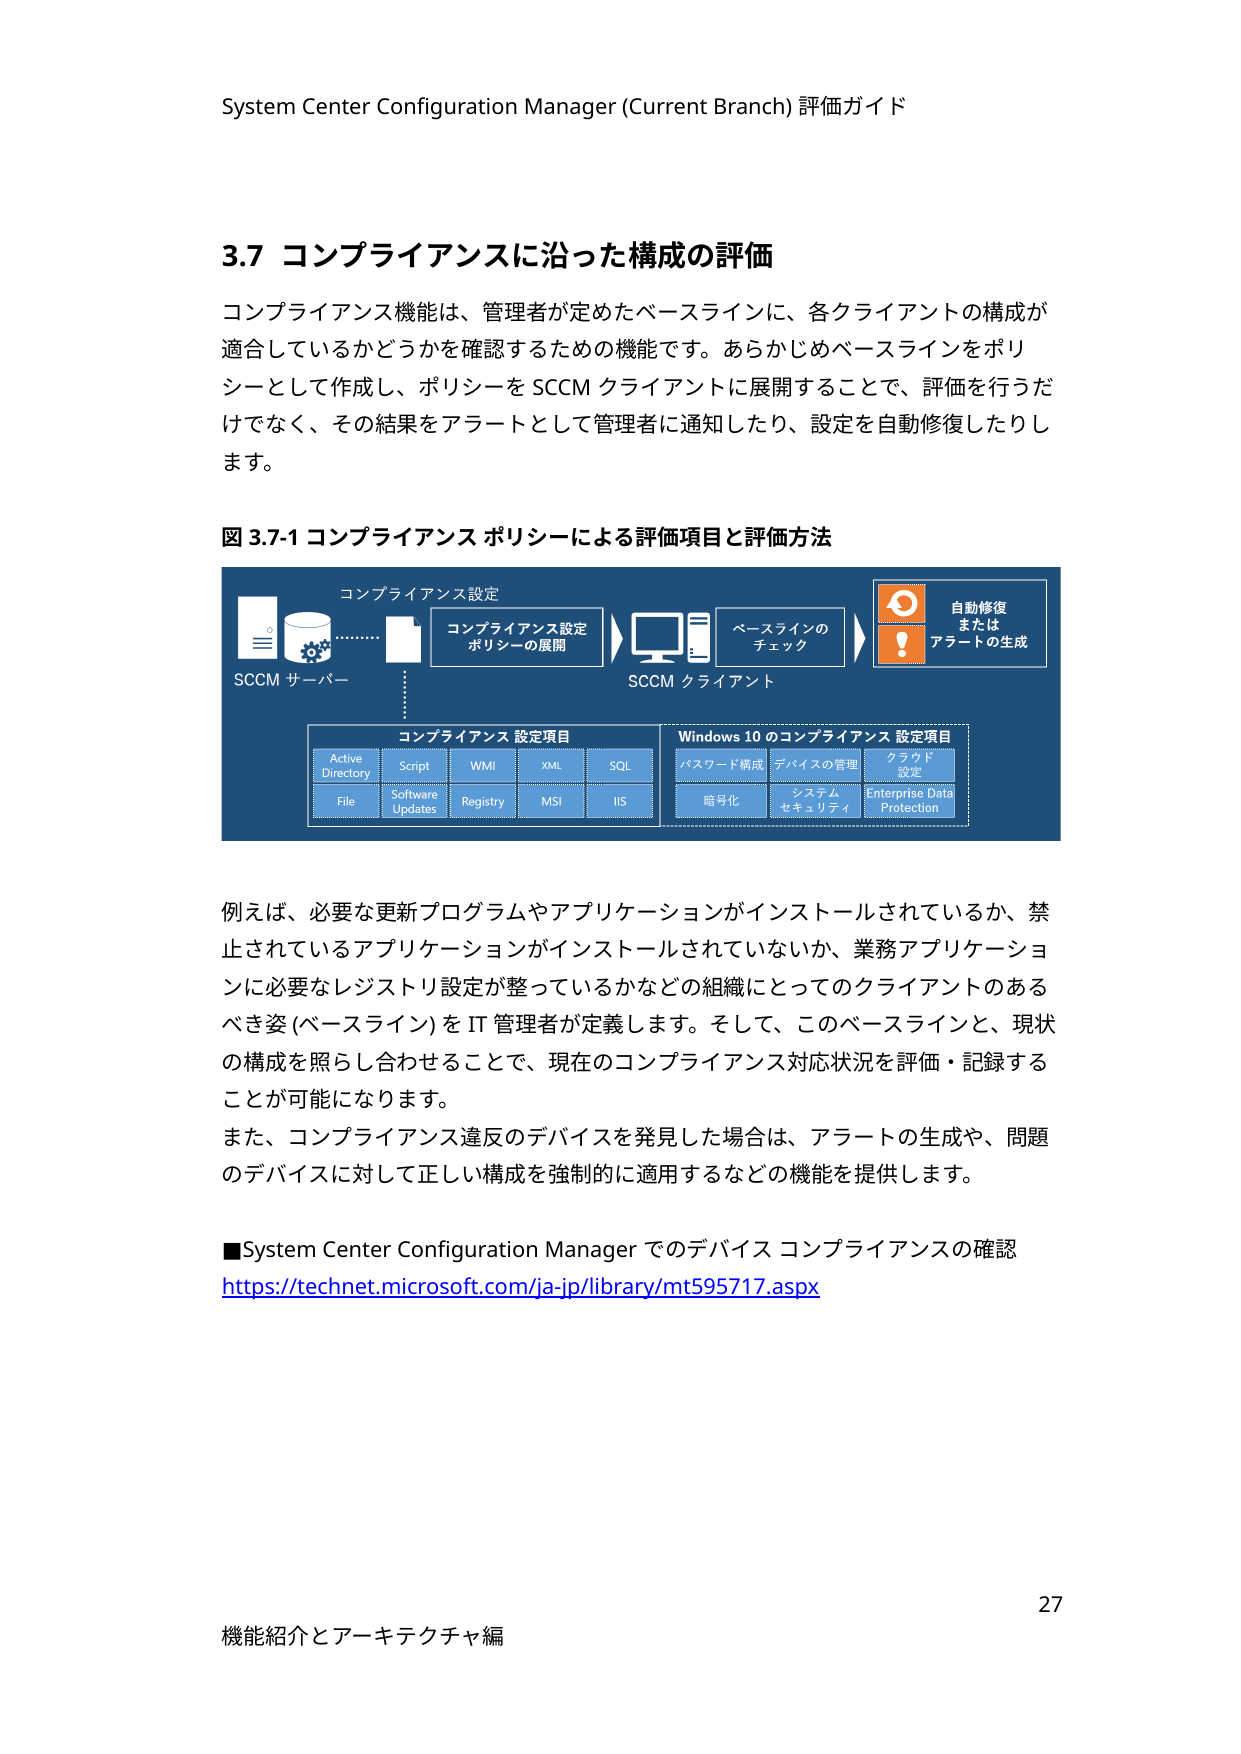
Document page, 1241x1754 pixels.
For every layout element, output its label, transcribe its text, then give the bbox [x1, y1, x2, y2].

text ■System Center Configuration Manager でのデバイス コンプライアンスの確認 [222, 1229, 1063, 1267]
subtitle コンプライアンスに沿った構成の評価 [222, 217, 1063, 292]
text 例えば、必要な更新プログラムやアプリケーションがインストールされているか、禁止されているアプリケーションがインストールされていないか、業務アプリケーションに必要なレジストリ設定が整っているかなどの組織にとってのクライアントのあるべき姿 (ベースライン) を IT 管理者が定義します。そして、このベースラインと、現状の構成を照らし合わせることで、現在のコンプライアンス対応状況を評価・記録することが可能になります。 [222, 892, 1063, 1117]
text コンプライアンス機能は、管理者が定めたベースラインに、各クライアントの構成が適合しているかどうかを確認するための機能です。あらかじめベースラインをポリシーとして作成し、ポリシーを SCCM クライアントに展開することで、評価を行うだけでなく、その結果をアラートとして管理者に通知したり、設定を自動修復したりします。 [222, 292, 1063, 479]
picture [221, 567, 1061, 841]
text 図 3.7-1 コンプライアンス ポリシーによる評価項目と評価方法 [222, 517, 1063, 554]
text https://technet.microsoft.com/ja-jp/library/mt595717.aspx [222, 1267, 1063, 1304]
text また、コンプライアンス違反のデバイスを発見した場合は、アラートの生成や、問題のデバイスに対して正しい構成を強制的に適用するなどの機能を提供します。 [222, 1117, 1063, 1192]
